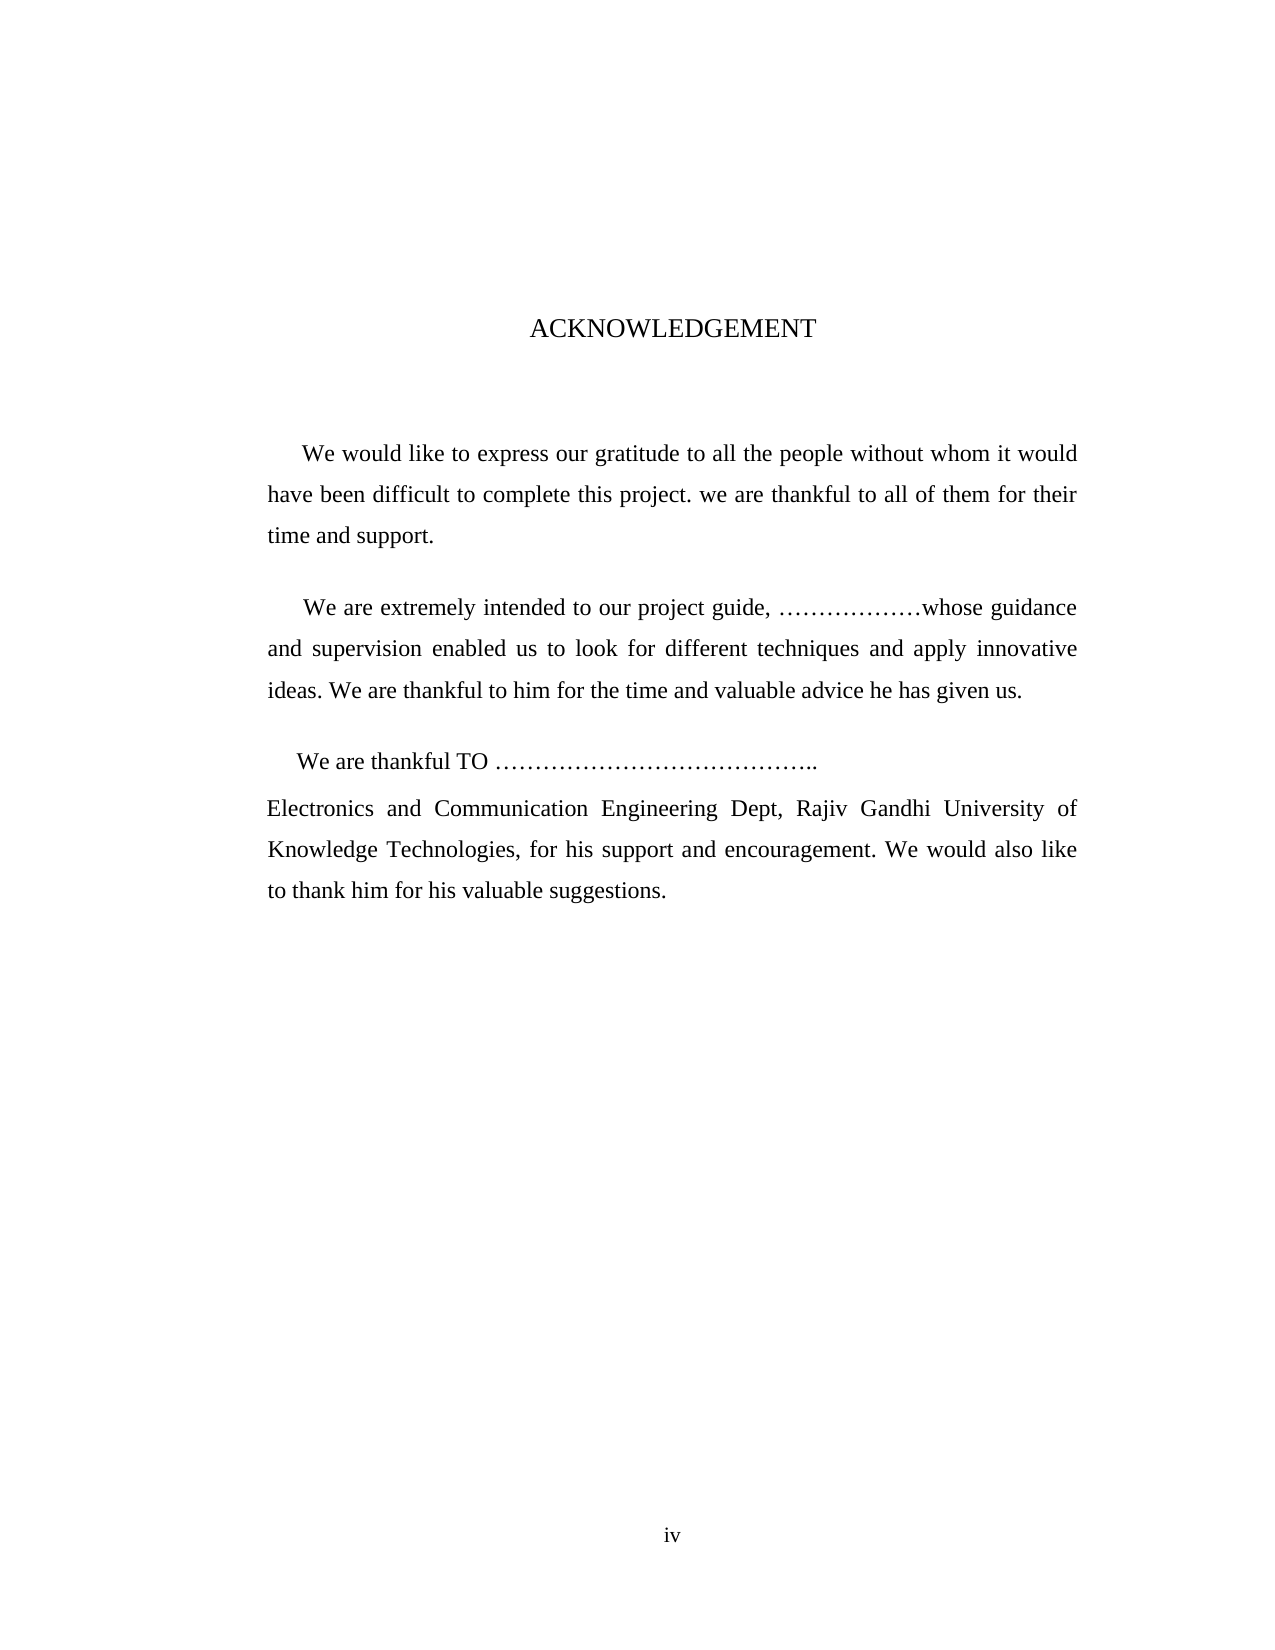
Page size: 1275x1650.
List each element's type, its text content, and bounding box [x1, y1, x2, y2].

text We are thankful TO ………………………………….. [266, 747, 1079, 775]
text Electronics and Communication Engineering Dept, Rajiv Gandhi University of Knowledge Technologies, for his support and encouragement. We would also like to thank him for his valuable suggestions. [266, 793, 1079, 904]
text We would like to express our gratitude to all the people without whom it would have been difficult to complete this project. we are thankful to all of them for their time and support. [266, 438, 1079, 549]
subtitle ACKNOWLEDGEMENT [266, 312, 1080, 343]
text We are extremely intended to our project guide, ………………whose guidance and supervision enabled us to look for different techniques and apply innovative ideas. We are thankful to him for the time and valuable advice he has given us. [266, 593, 1079, 703]
